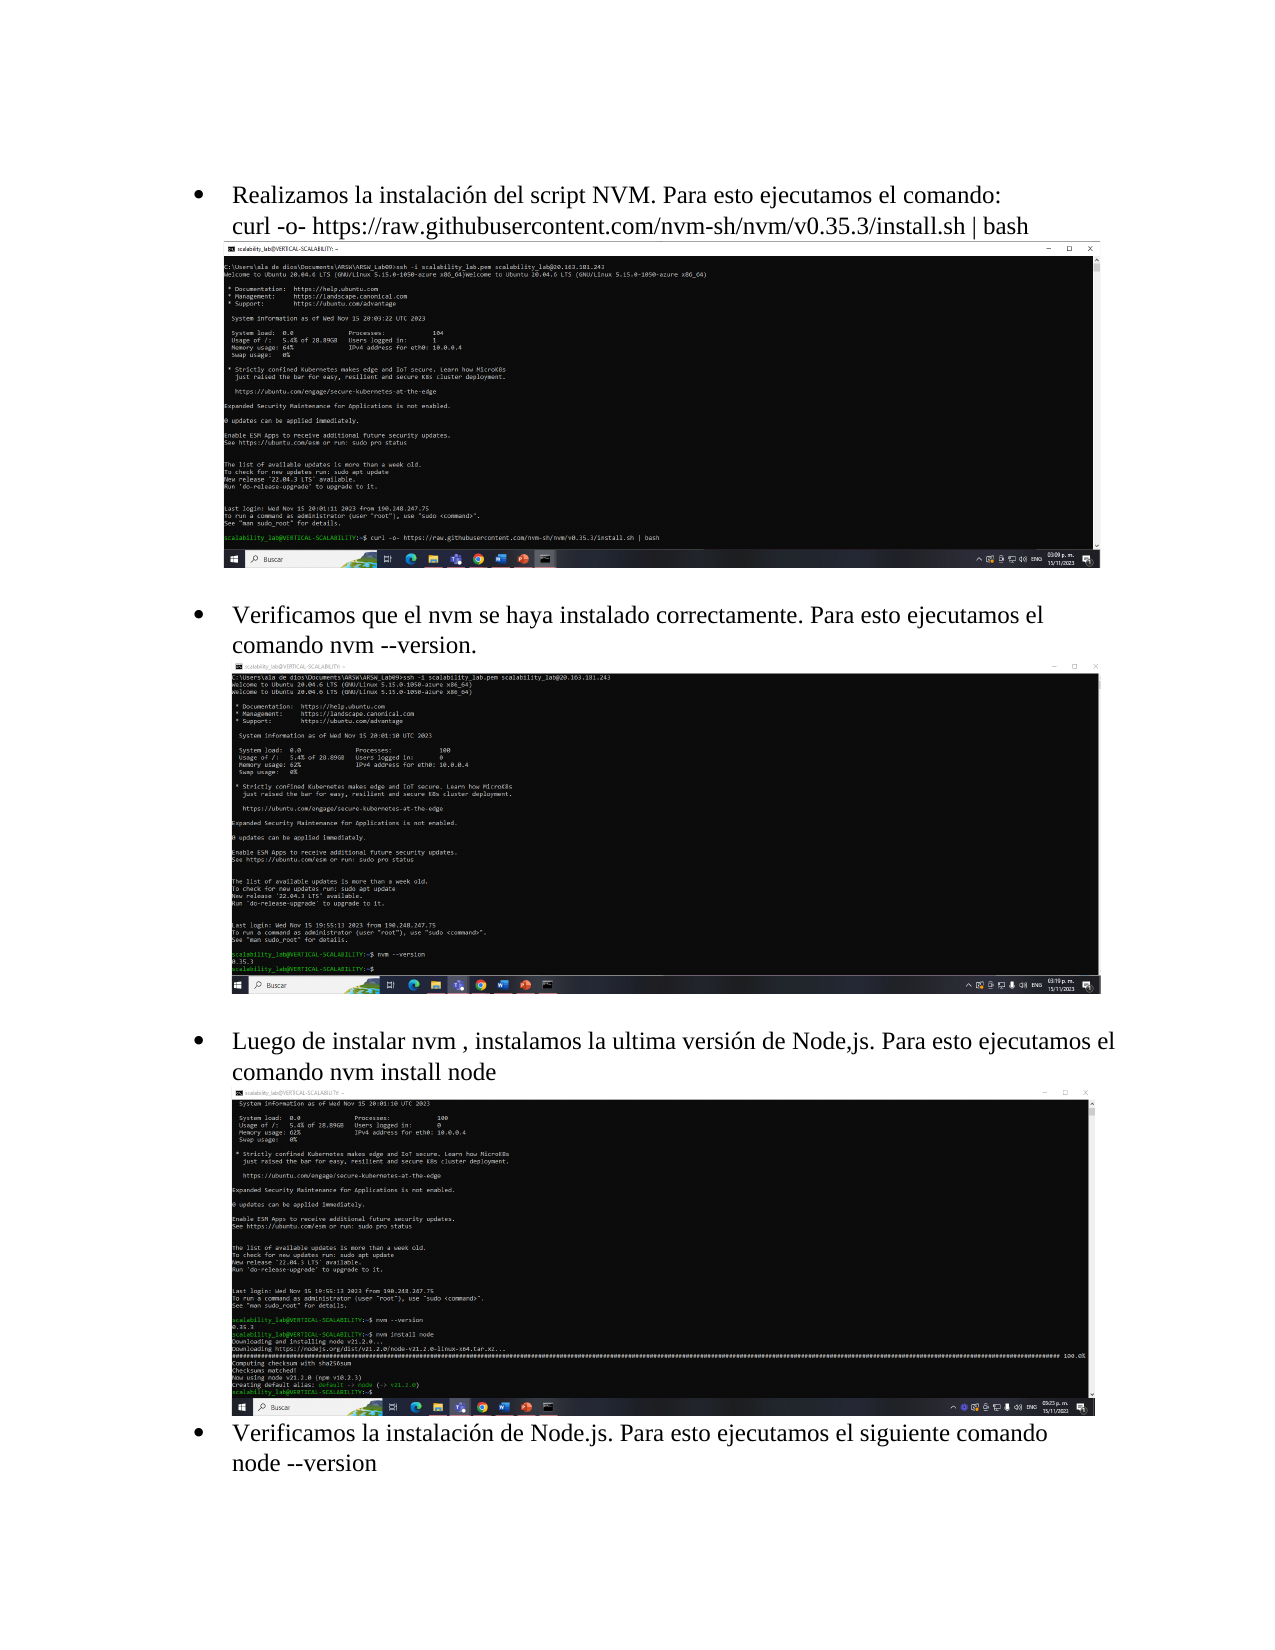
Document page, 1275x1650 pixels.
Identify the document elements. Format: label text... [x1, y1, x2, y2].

picture [231, 1087, 1095, 1416]
list Verificamos la instalación de Node.js. Para esto ejecutamos el siguiente comando [194, 1418, 1125, 1446]
list node --version [232, 1448, 1125, 1477]
picture [231, 660, 1101, 994]
list Verificamos que el nvm se haya instalado correctamente. Para esto ejecutamos el comando nvm --version. [194, 600, 1125, 659]
list Realizamos la instalación del script NVM. Para esto ejecutamos el comando: [194, 180, 1125, 209]
list curl -o- https://raw.githubusercontent.com/nvm-sh/nvm/v0.35.3/install.sh | bash [232, 211, 1125, 239]
list Luego de instalar nvm , instalamos la ultima versión de Node,js. Para esto ejecutamos el comando nvm install node [194, 1026, 1125, 1085]
picture [223, 241, 1101, 568]
